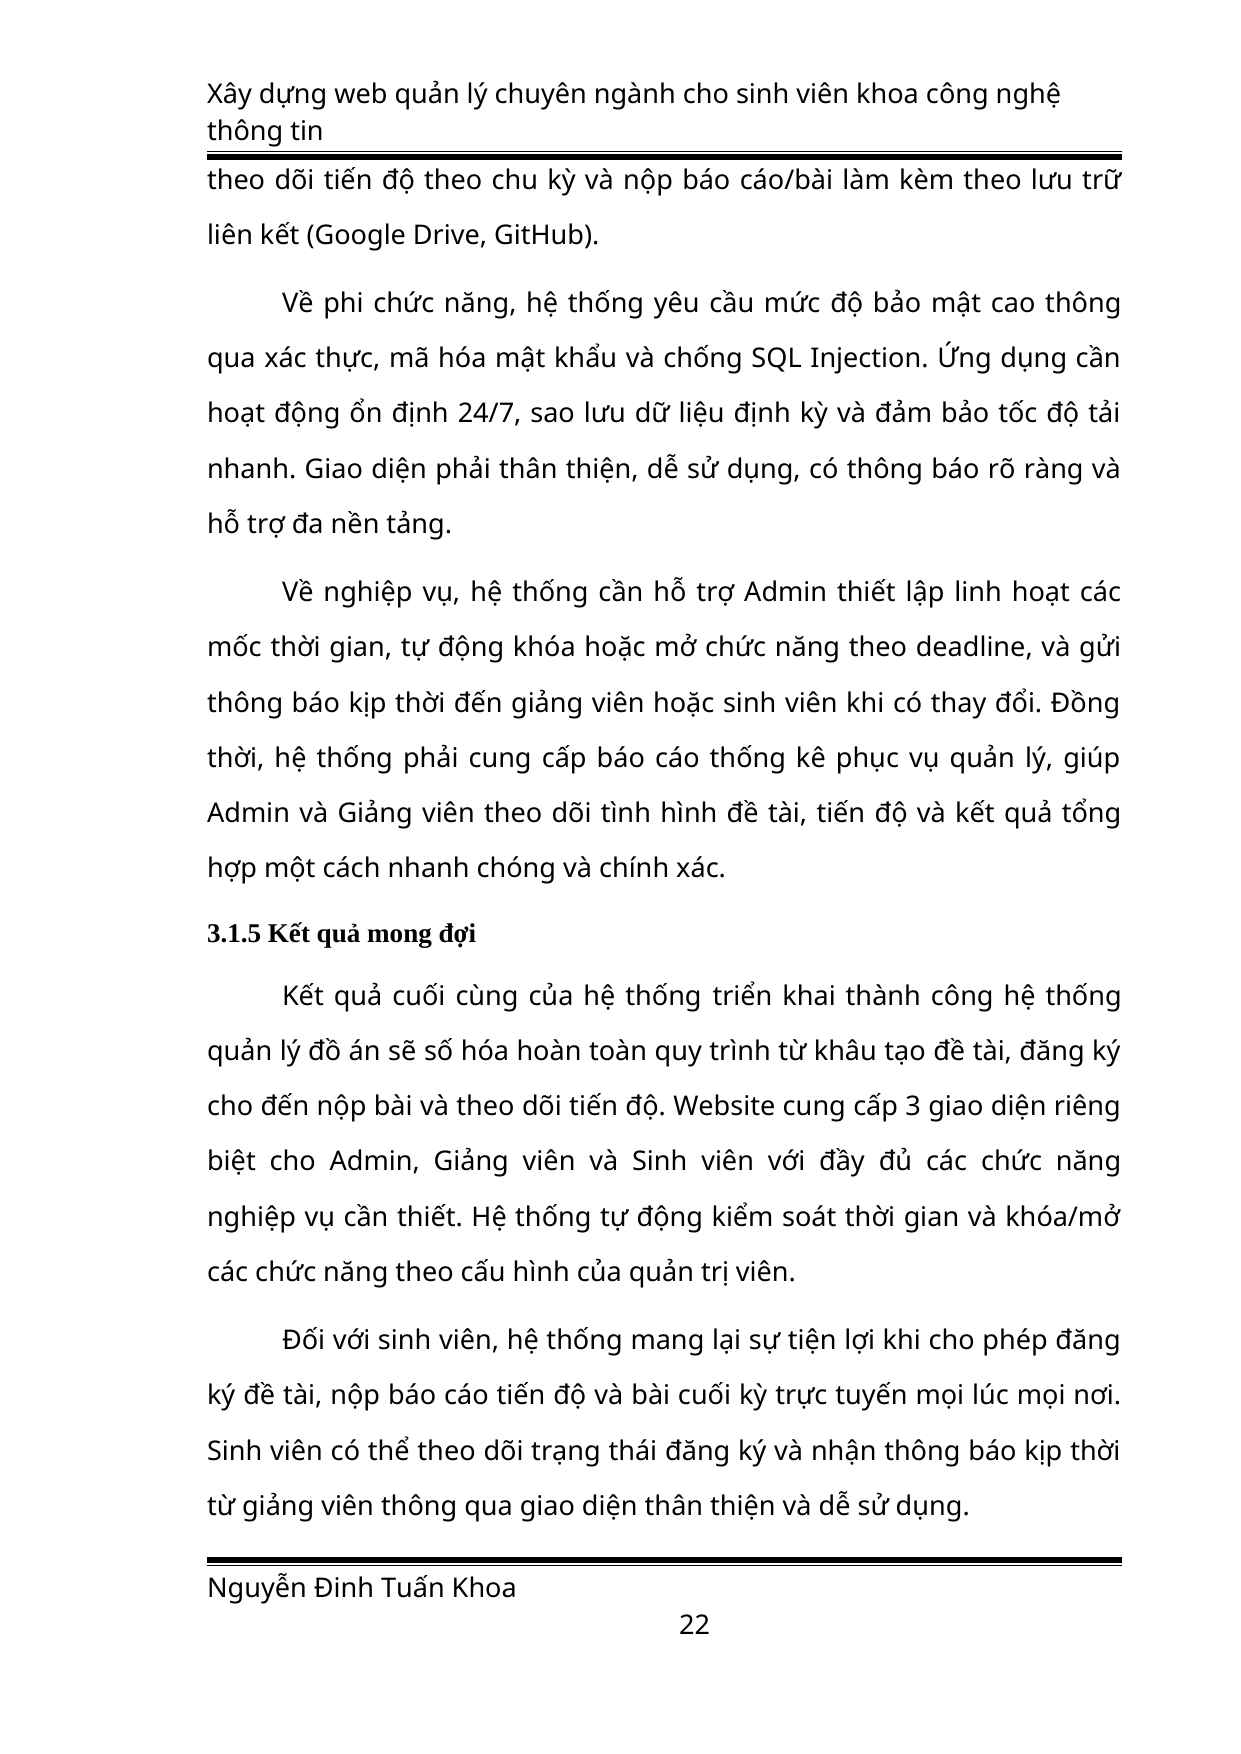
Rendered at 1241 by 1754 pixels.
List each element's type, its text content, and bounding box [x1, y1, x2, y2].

subtitle Kết quả mong đợi [207, 917, 1122, 948]
text Về phi chức năng, hệ thống yêu cầu mức độ bảo mật cao thông qua xác thực, mã hóa mật khẩu và chống SQL Injection. Ứng dụng cần hoạt động ổn định 24/7, sao lưu dữ liệu định kỳ và đảm bảo tốc độ tải nhanh. Giao diện phải thân thiện, dễ sử dụng, có thông báo rõ ràng và hỗ trợ đa nền tảng. [207, 283, 1122, 541]
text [207, 160, 1122, 252]
text Về nghiệp vụ, hệ thống cần hỗ trợ Admin thiết lập linh hoạt các mốc thời gian, tự động khóa hoặc mở chức năng theo deadline, và gửi thông báo kịp thời đến giảng viên hoặc sinh viên khi có thay đổi. Đồng thời, hệ thống phải cung cấp báo cáo thống kê phục vụ quản lý, giúp Admin và Giảng viên theo dõi tình hình đề tài, tiến độ và kết quả tổng hợp một cách nhanh chóng và chính xác. [207, 572, 1122, 886]
text Kết quả cuối cùng của hệ thống triển khai thành công hệ thống quản lý đồ án sẽ số hóa hoàn toàn quy trình từ khâu tạo đề tài, đăng ký cho đến nộp bài và theo dõi tiến độ. Website cung cấp 3 giao diện riêng biệt cho Admin, Giảng viên và Sinh viên với đầy đủ các chức năng nghiệp vụ cần thiết. Hệ thống tự động kiểm soát thời gian và khóa/mở các chức năng theo cấu hình của quản trị viên. [207, 976, 1122, 1289]
text Đối với sinh viên, hệ thống mang lại sự tiện lợi khi cho phép đăng ký đề tài, nộp báo cáo tiến độ và bài cuối kỳ trực tuyến mọi lúc mọi nơi. Sinh viên có thể theo dõi trạng thái đăng ký và nhận thông báo kịp thời từ giảng viên thông qua giao diện thân thiện và dễ sử dụng. [207, 1320, 1122, 1523]
